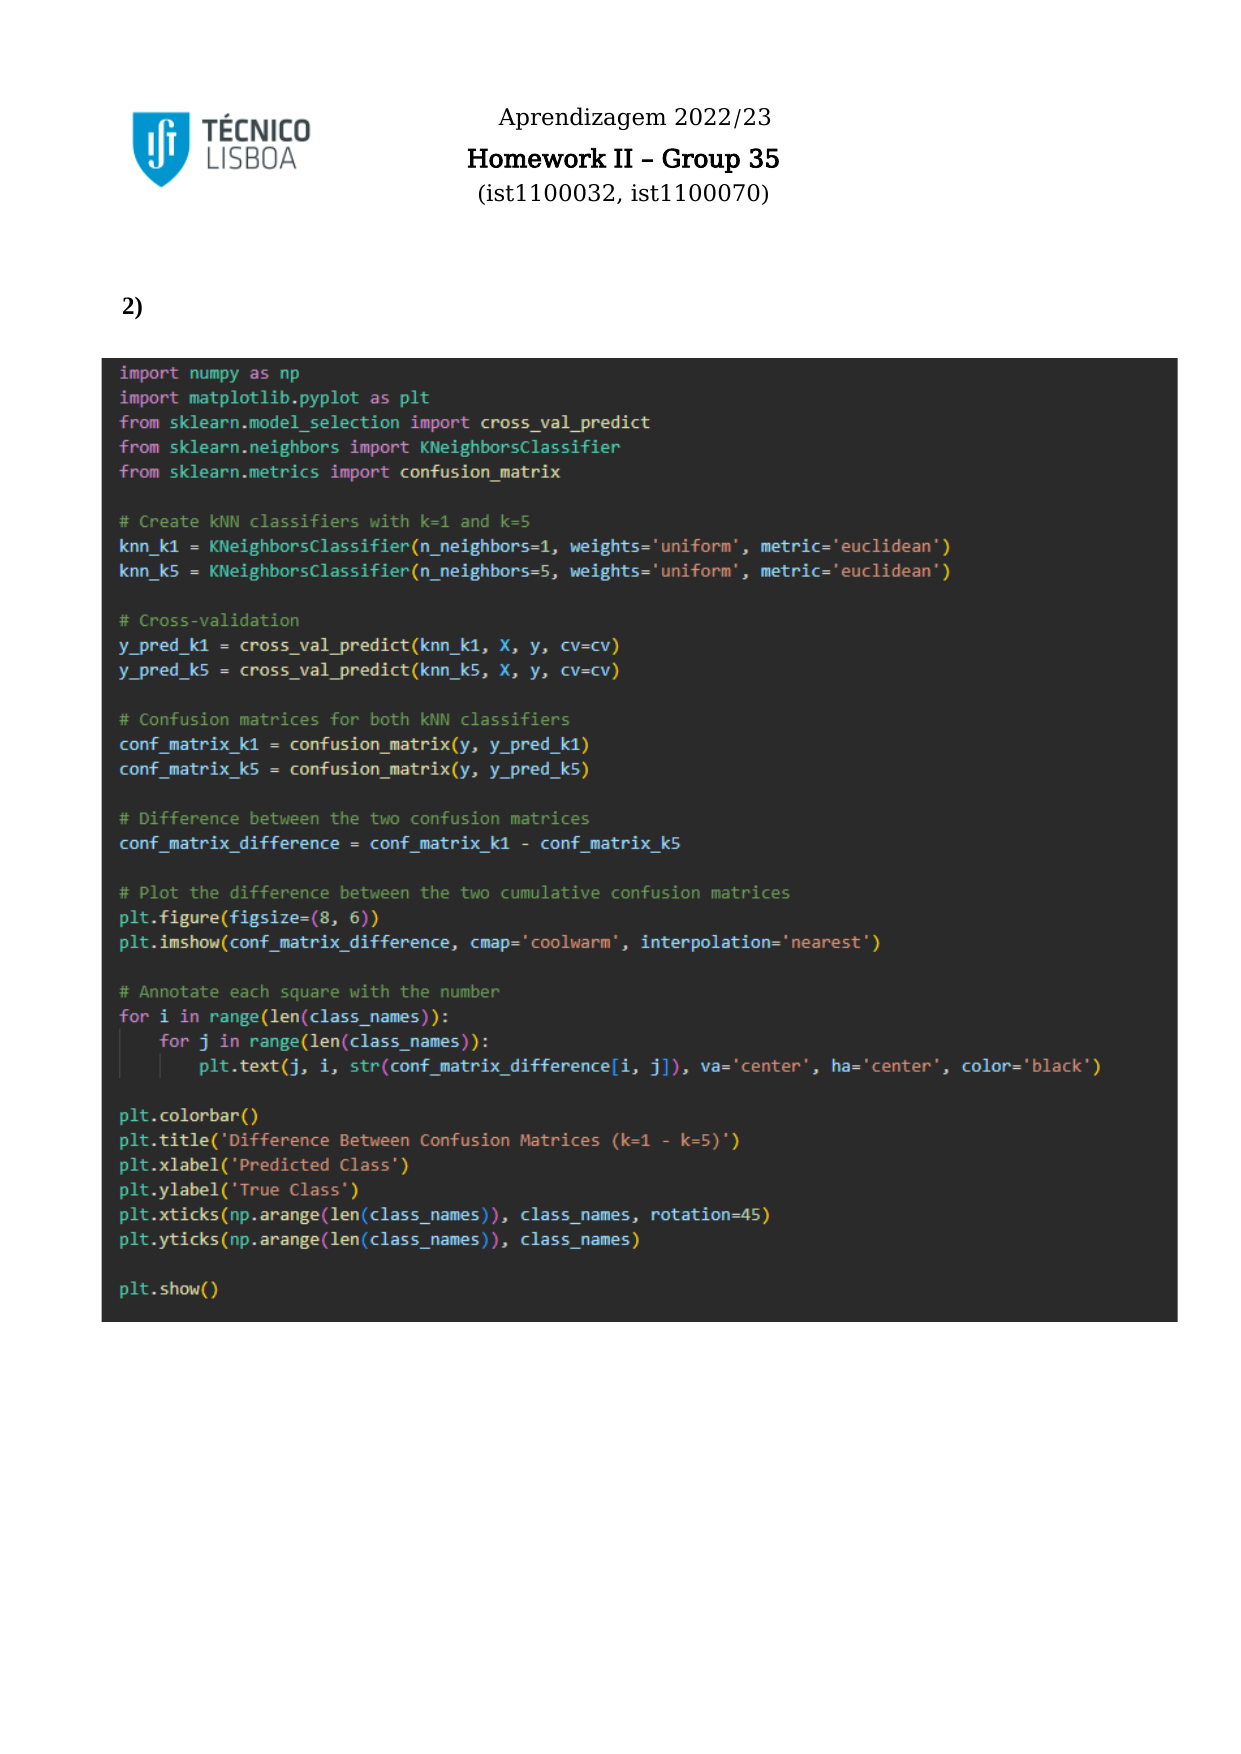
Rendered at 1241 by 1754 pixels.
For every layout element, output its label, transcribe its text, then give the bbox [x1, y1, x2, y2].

picture [101, 358, 1178, 1322]
text 2) [122, 291, 1125, 320]
picture [121, 103, 320, 197]
